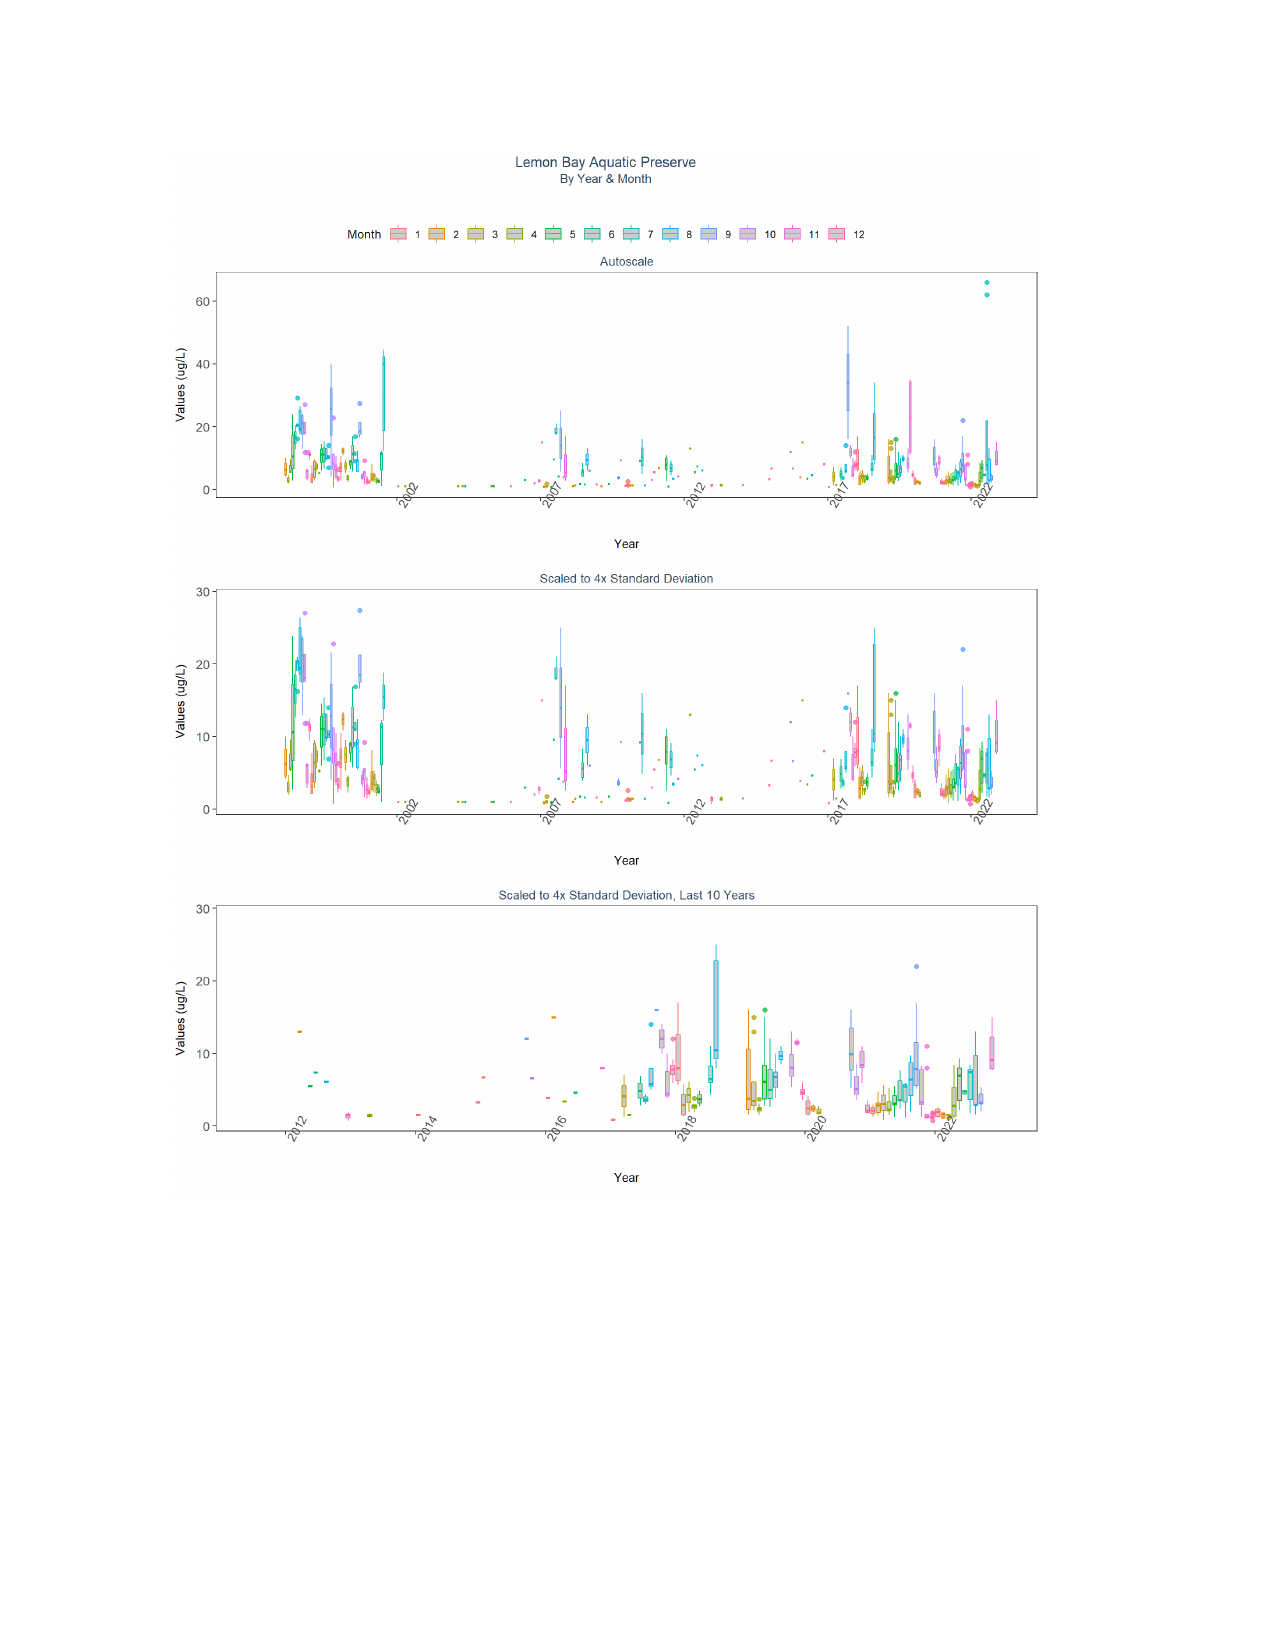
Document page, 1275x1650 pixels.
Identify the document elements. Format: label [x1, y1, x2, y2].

picture [168, 150, 1044, 1200]
